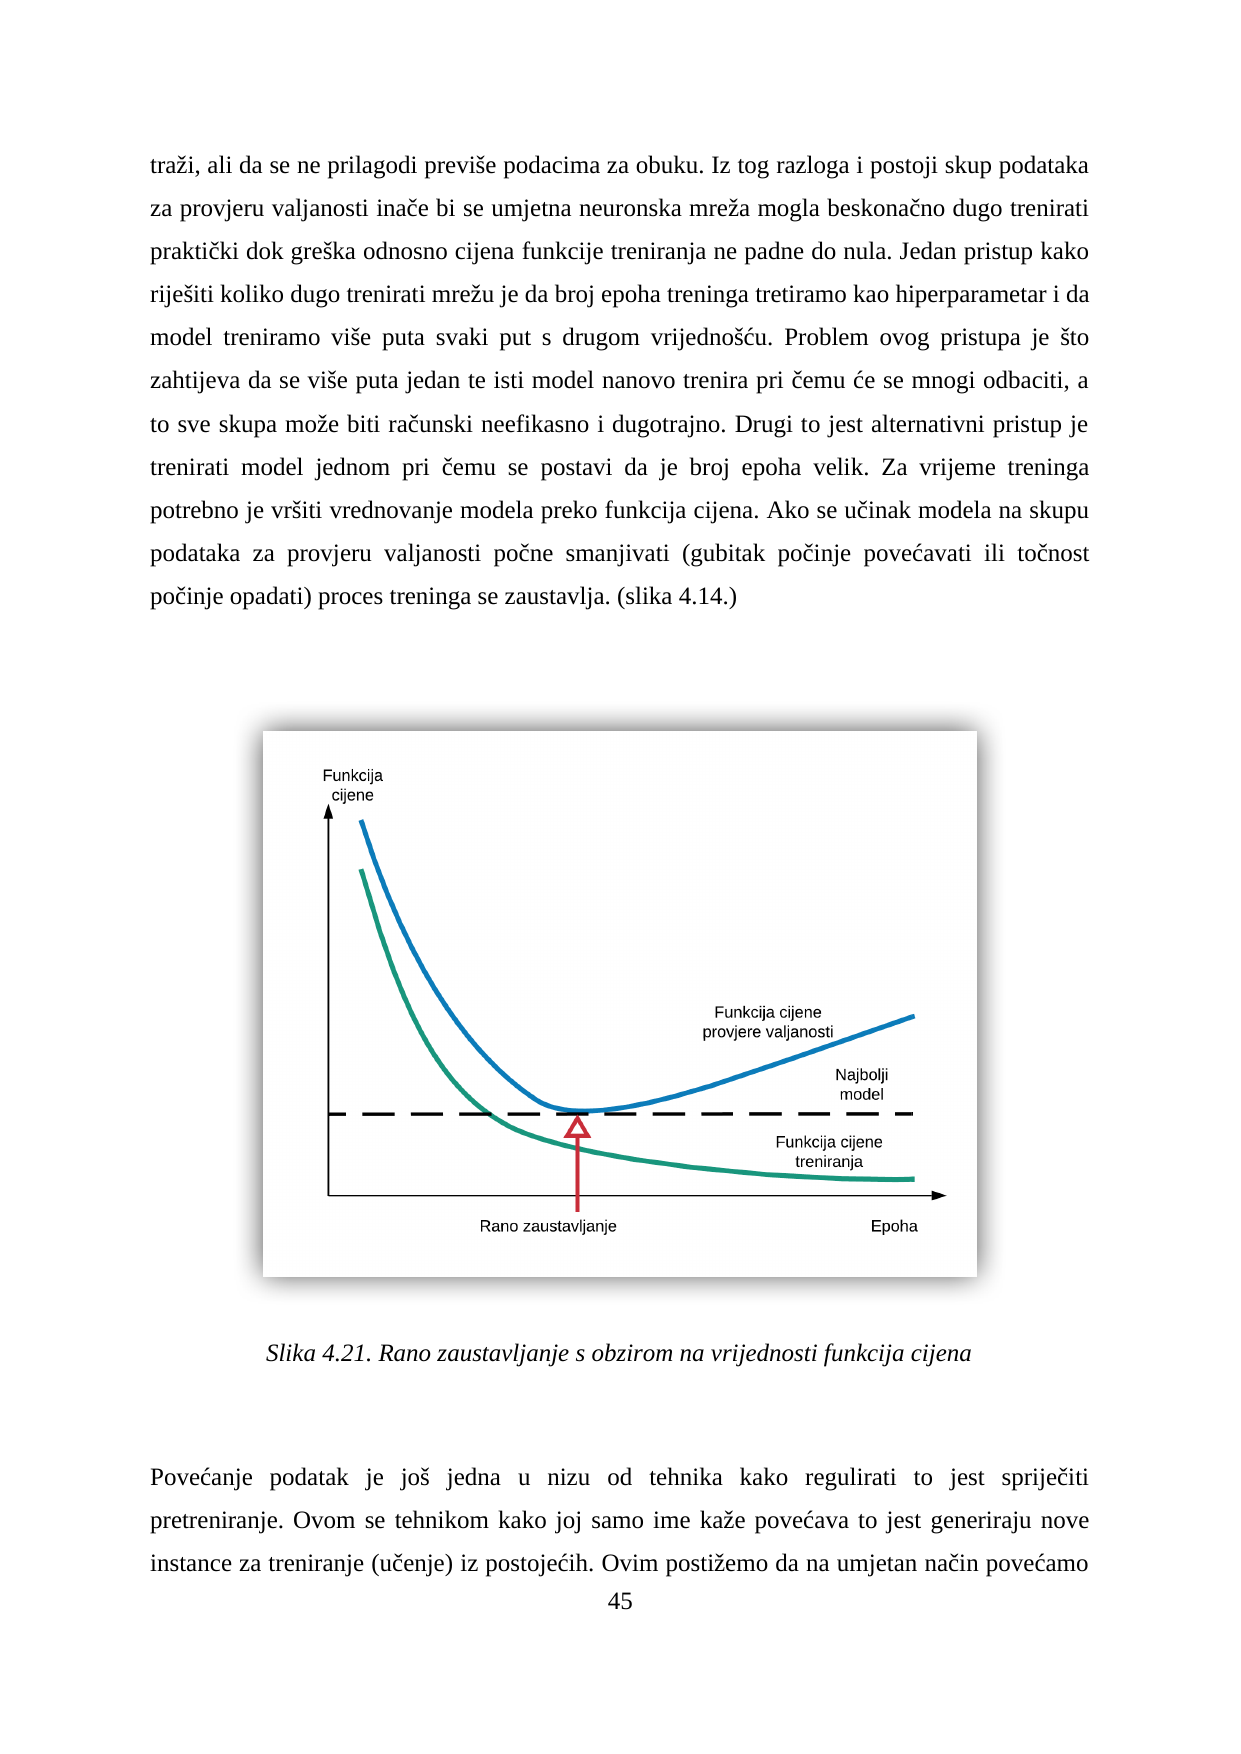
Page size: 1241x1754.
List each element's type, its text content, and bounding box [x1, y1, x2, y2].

picture [263, 731, 977, 1277]
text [150, 1462, 1090, 1577]
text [150, 150, 1090, 610]
